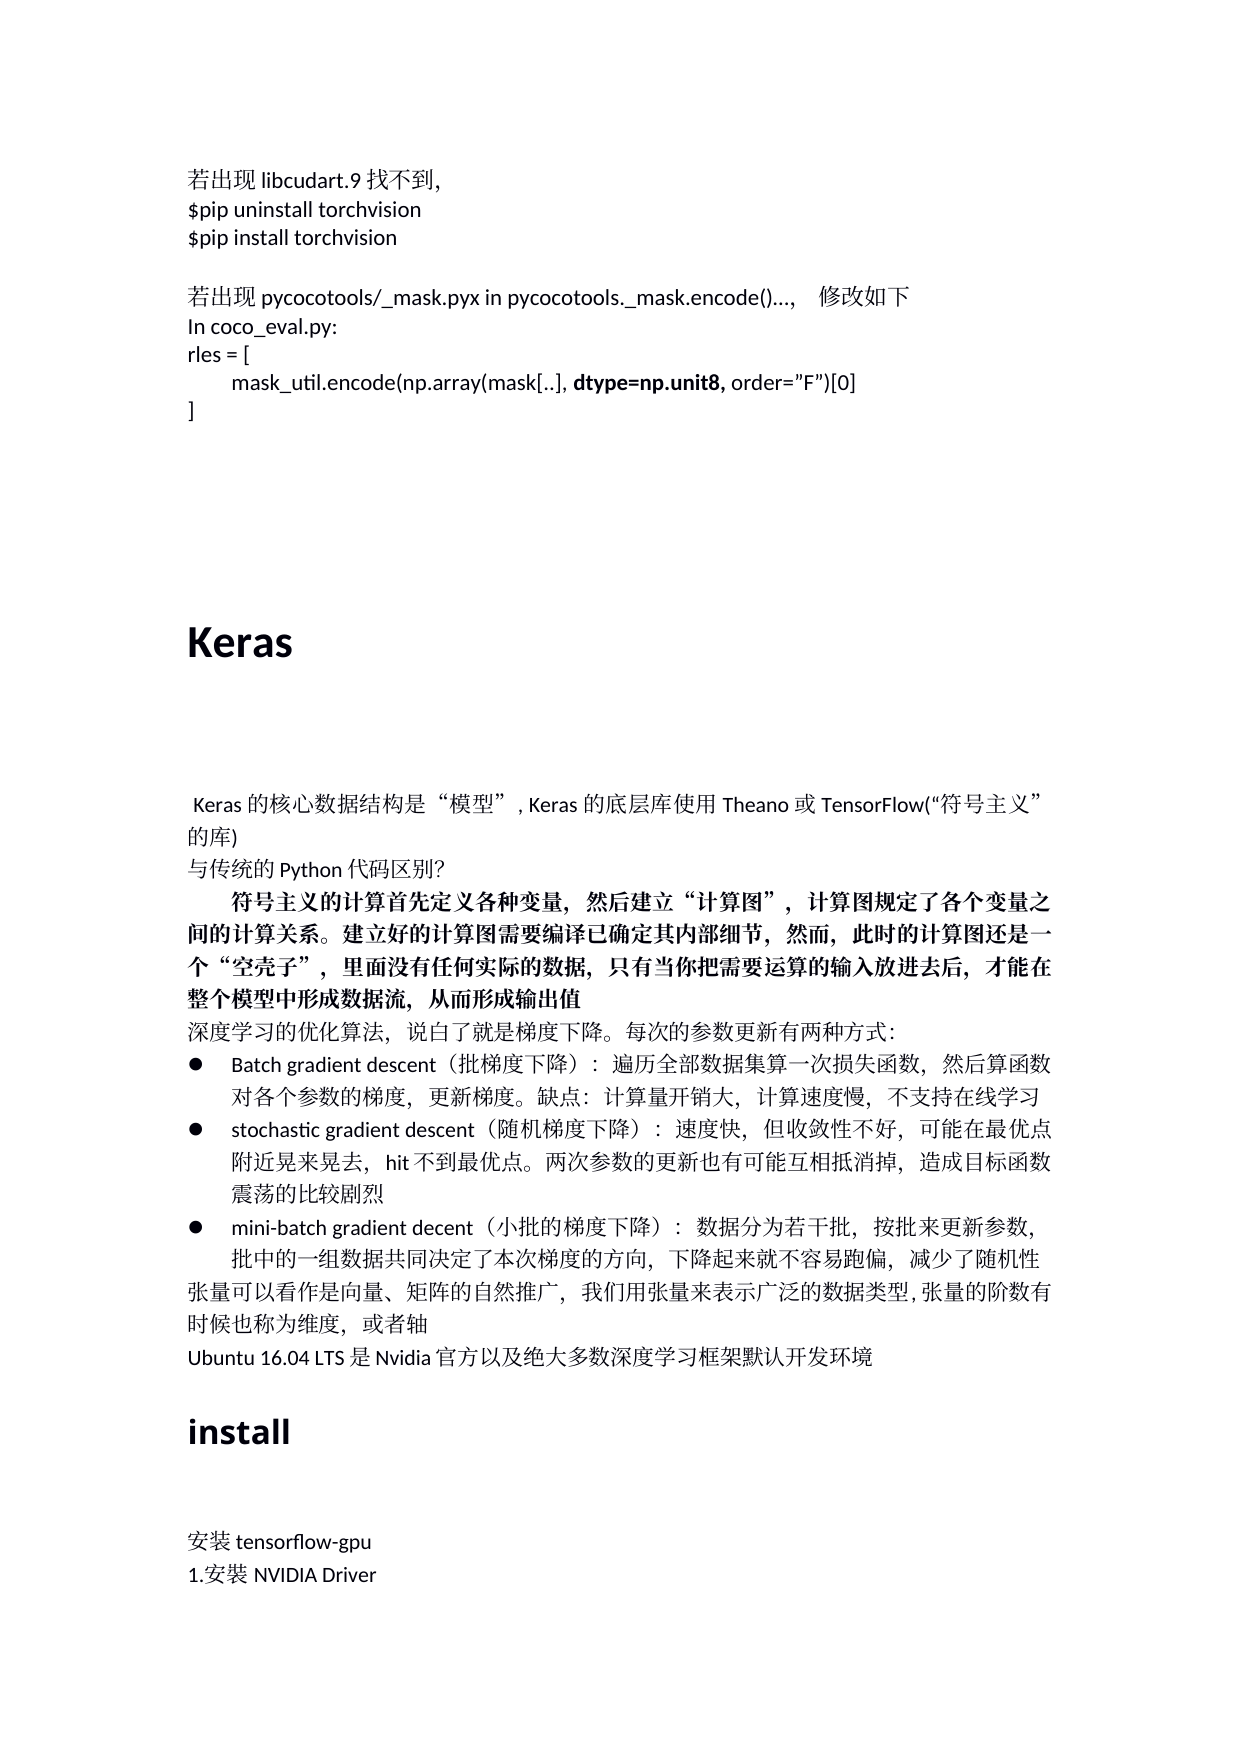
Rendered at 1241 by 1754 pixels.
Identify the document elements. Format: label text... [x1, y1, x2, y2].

text In coco_eval.py: [187, 312, 1053, 340]
list stochastic gradient descent（随机梯度下降）：速度快，但收敛性不好，可能在最优点附近晃来晃去，hit不到最优点。两次参数的更新也有可能互相抵消掉，造成目标函数震荡的比较剧烈 [187, 1112, 1053, 1209]
text 安装tensorflow-gpu [187, 1524, 1053, 1556]
list mini-batch gradient decent（小批的梯度下降）：数据分为若干批，按批来更新参数，批中的一组数据共同决定了本次梯度的方向，下降起来就不容易跑偏，减少了随机性 [187, 1209, 1053, 1274]
text mask_util.encode(np.array(mask[..], dtype=np.unit8, order=”F”)[0] [187, 368, 1053, 396]
text $pip install torchvision [187, 223, 1053, 251]
text 与传统的Python代码区别？ [187, 852, 1053, 884]
text $pip uninstall torchvision [187, 195, 1053, 223]
text 深度学习的优化算法，说白了就是梯度下降。每次的参数更新有两种方式： [187, 1014, 1053, 1047]
subtitle install [187, 1399, 1053, 1464]
subtitle Keras [187, 608, 1053, 673]
text 若出现pycocotools/_mask.pyx in pycocotools._mask.encode()…， 修改如下 [187, 279, 1053, 312]
text ] [187, 396, 1053, 424]
list 安裝 NVIDIA Driver [187, 1556, 1053, 1589]
list Batch gradient descent（批梯度下降）：遍历全部数据集算一次损失函数，然后算函数对各个参数的梯度，更新梯度。缺点：计算量开销大，计算速度慢，不支持在线学习 [187, 1047, 1053, 1112]
text 张量可以看作是向量、矩阵的自然推广，我们用张量来表示广泛的数据类型, 张量的阶数有时候也称为维度，或者轴 [187, 1274, 1053, 1339]
text rles = [ [187, 340, 1053, 368]
text 若出现libcudart.9找不到， [187, 162, 1053, 195]
text Ubuntu 16.04 LTS是Nvidia官方以及绝大多数深度学习框架默认开发环境 [187, 1339, 1053, 1372]
text 符号主义的计算首先定义各种变量，然后建立“计算图”，计算图规定了各个变量之间的计算关系。建立好的计算图需要编译已确定其内部细节，然而，此时的计算图还是一个“空壳子”，里面没有任何实际的数据，只有当你把需要运算的输入放进去后，才能在整个模型中形成数据流，从而形成输出值 [187, 884, 1053, 1014]
text https://keras-cn.readthedocs.io/en/latest/ Keras的核心数据结构是“模型”, Keras的底层库使用Theano或TensorFlow(“符号主义”的库) [187, 787, 1053, 852]
